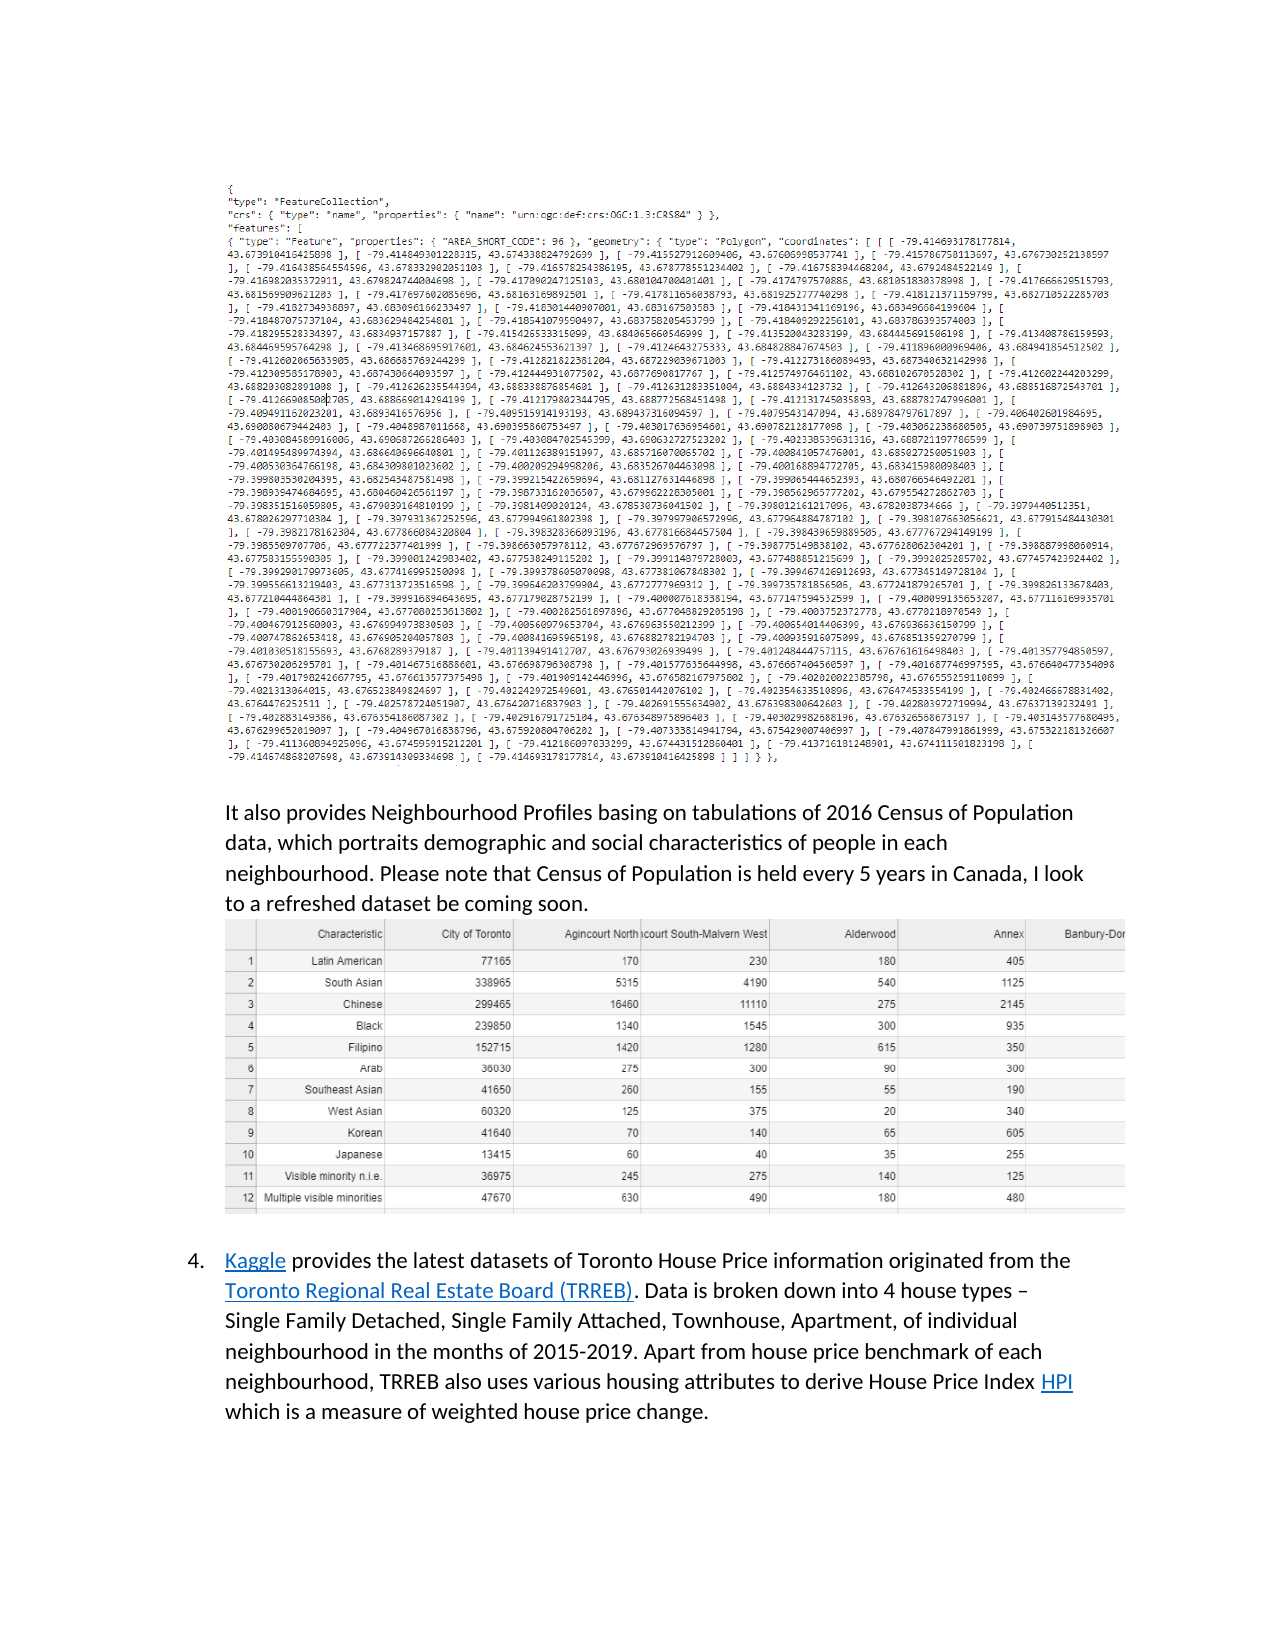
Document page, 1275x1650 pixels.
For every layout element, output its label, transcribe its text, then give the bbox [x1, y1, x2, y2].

list It also provides Neighbourhood Profiles basing on tabulations of 2016 Census of Population data, which portraits demographic and social characteristics of people in each neighbourhood. Please note that Census of Population is held every 5 years in Canada, I look to a refreshed dataset be coming soon. [225, 798, 1087, 917]
picture [225, 180, 1122, 766]
list Kaggle provides the latest datasets of Toronto House Price information originated from the Toronto Regional Real Estate Board (TRREB). Data is broken down into 4 house types – Single Family Detached, Single Family Attached, Townhouse, Apartment, of individual neighbourhood in the months of 2015-2019. Apart from house price benchmark of each neighbourhood, TRREB also uses various housing attributes to derive House Price Index HPI which is a measure of weighted house price change. [187, 1246, 1087, 1425]
picture [225, 919, 1125, 1214]
